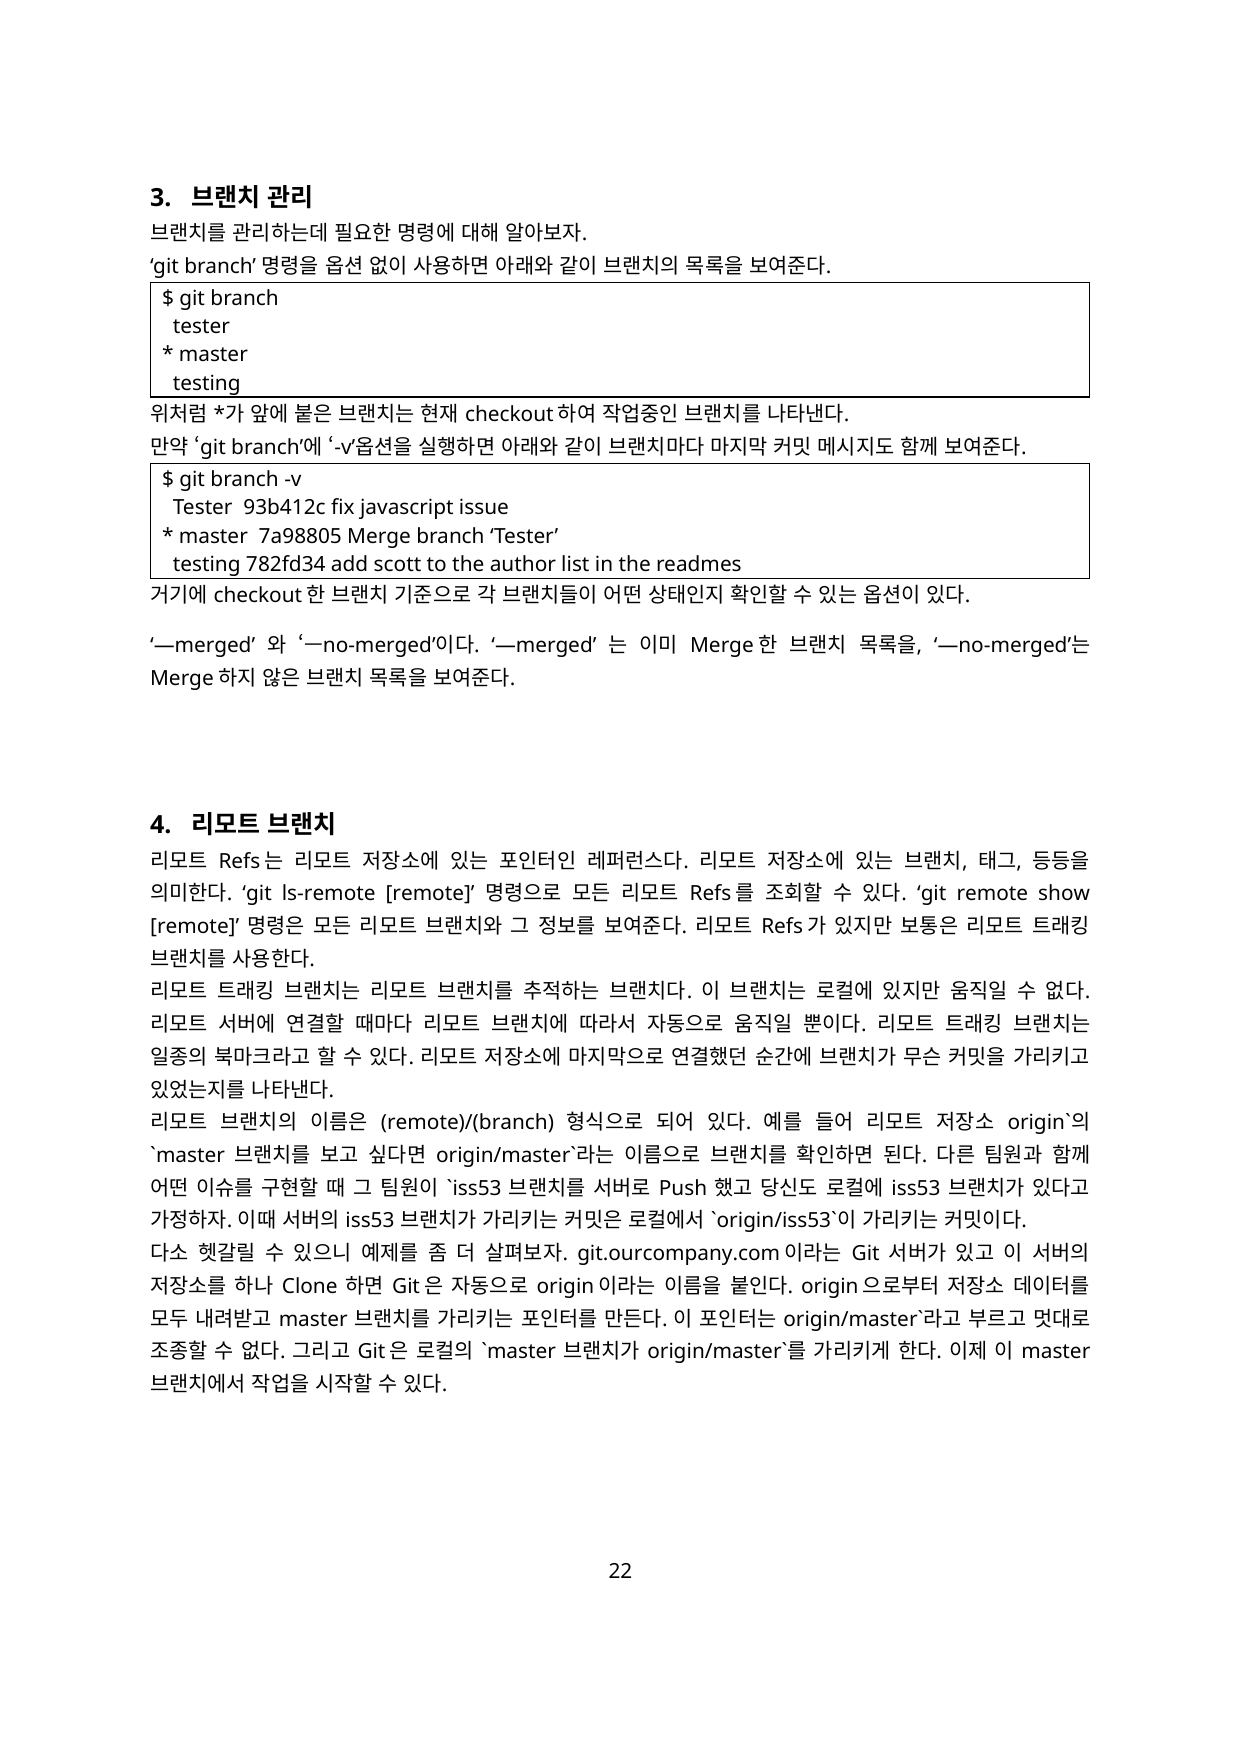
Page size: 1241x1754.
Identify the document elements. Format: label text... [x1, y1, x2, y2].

subtitle 브랜치 관리 [150, 177, 1069, 213]
text 리모트 Refs는 리모트 저장소에 있는 포인터인 레퍼런스다. 리모트 저장소에 있는 브랜치, 태그, 등등을 의미한다. ‘git ls-remote [remote]’ 명령으로 모든 리모트 Refs를 조회할 수 있다. ‘git remote show [remote]’ 명령은 모든 리모트 브랜치와 그 정보를 보여준다. 리모트 Refs가 있지만 보통은 리모트 트래킹 브랜치를 사용한다. [150, 844, 1090, 972]
text 만약 ‘git branch’에 ‘-v’옵션을 실행하면 아래와 같이 브랜치마다 마지막 커밋 메시지도 함께 보여준다. [150, 430, 1090, 461]
text 다소 헷갈릴 수 있으니 예제를 좀 더 살펴보자. git.ourcompany.com이라는 Git 서버가 있고 이 서버의 저장소를 하나 Clone 하면 Git은 자동으로 origin이라는 이름을 붙인다. origin으로부터 저장소 데이터를 모두 내려받고 master 브랜치를 가리키는 포인터를 만든다. 이 포인터는 origin/master`라고 부르고 멋대로 조종할 수 없다. 그리고 Git은 로컬의 `master 브랜치가 origin/master`를 가리키게 한다. 이제 이 master 브랜치에서 작업을 시작할 수 있다. [150, 1236, 1090, 1397]
text 위처럼 *가 앞에 붙은 브랜치는 현재 checkout하여 작업중인 브랜치를 나타낸다. [150, 398, 1090, 428]
text ‘git branch’ 명령을 옵션 없이 사용하면 아래와 같이 브랜치의 목록을 보여준다. [150, 249, 1090, 279]
text 브랜치를 관리하는데 필요한 명령에 대해 알아보자. [150, 216, 1090, 247]
subtitle 리모트 브랜치 [150, 805, 1069, 841]
text ‘—merged’ 와 ‘—no-merged’이다. ‘—merged’ 는 이미 Merge한 브랜치 목록을, ‘—no-merged’는 Merge하지 않은 브랜치 목록을 보여준다. [150, 628, 1090, 691]
text 거기에 checkout한 브랜치 기준으로 각 브랜치들이 어떤 상태인지 확인할 수 있는 옵션이 있다. [150, 579, 1090, 609]
text 리모트 브랜치의 이름은 (remote)/(branch) 형식으로 되어 있다. 예를 들어 리모트 저장소 origin`의 `master 브랜치를 보고 싶다면 origin/master`라는 이름으로 브랜치를 확인하면 된다. 다른 팀원과 함께 어떤 이슈를 구현할 때 그 팀원이 `iss53 브랜치를 서버로 Push 했고 당신도 로컬에 iss53 브랜치가 있다고 가정하자. 이때 서버의 iss53 브랜치가 가리키는 커밋은 로컬에서 `origin/iss53`이 가리키는 커밋이다. [150, 1106, 1090, 1234]
text 리모트 트래킹 브랜치는 리모트 브랜치를 추적하는 브랜치다. 이 브랜치는 로컬에 있지만 움직일 수 없다. 리모트 서버에 연결할 때마다 리모트 브랜치에 따라서 자동으로 움직일 뿐이다. 리모트 트래킹 브랜치는 일종의 북마크라고 할 수 있다. 리모트 저장소에 마지막으로 연결했던 순간에 브랜치가 무슨 커밋을 가리키고 있었는지를 나타낸다. [150, 975, 1090, 1103]
table_header $ git branch tester * master testing [151, 283, 1089, 396]
table_header $ git branch -v Tester 93b412c fix javascript issue * master 7a98805 Merge branch ‘Tester’ testing 782fd34 add scott to the author list in the readmes [151, 464, 1089, 578]
